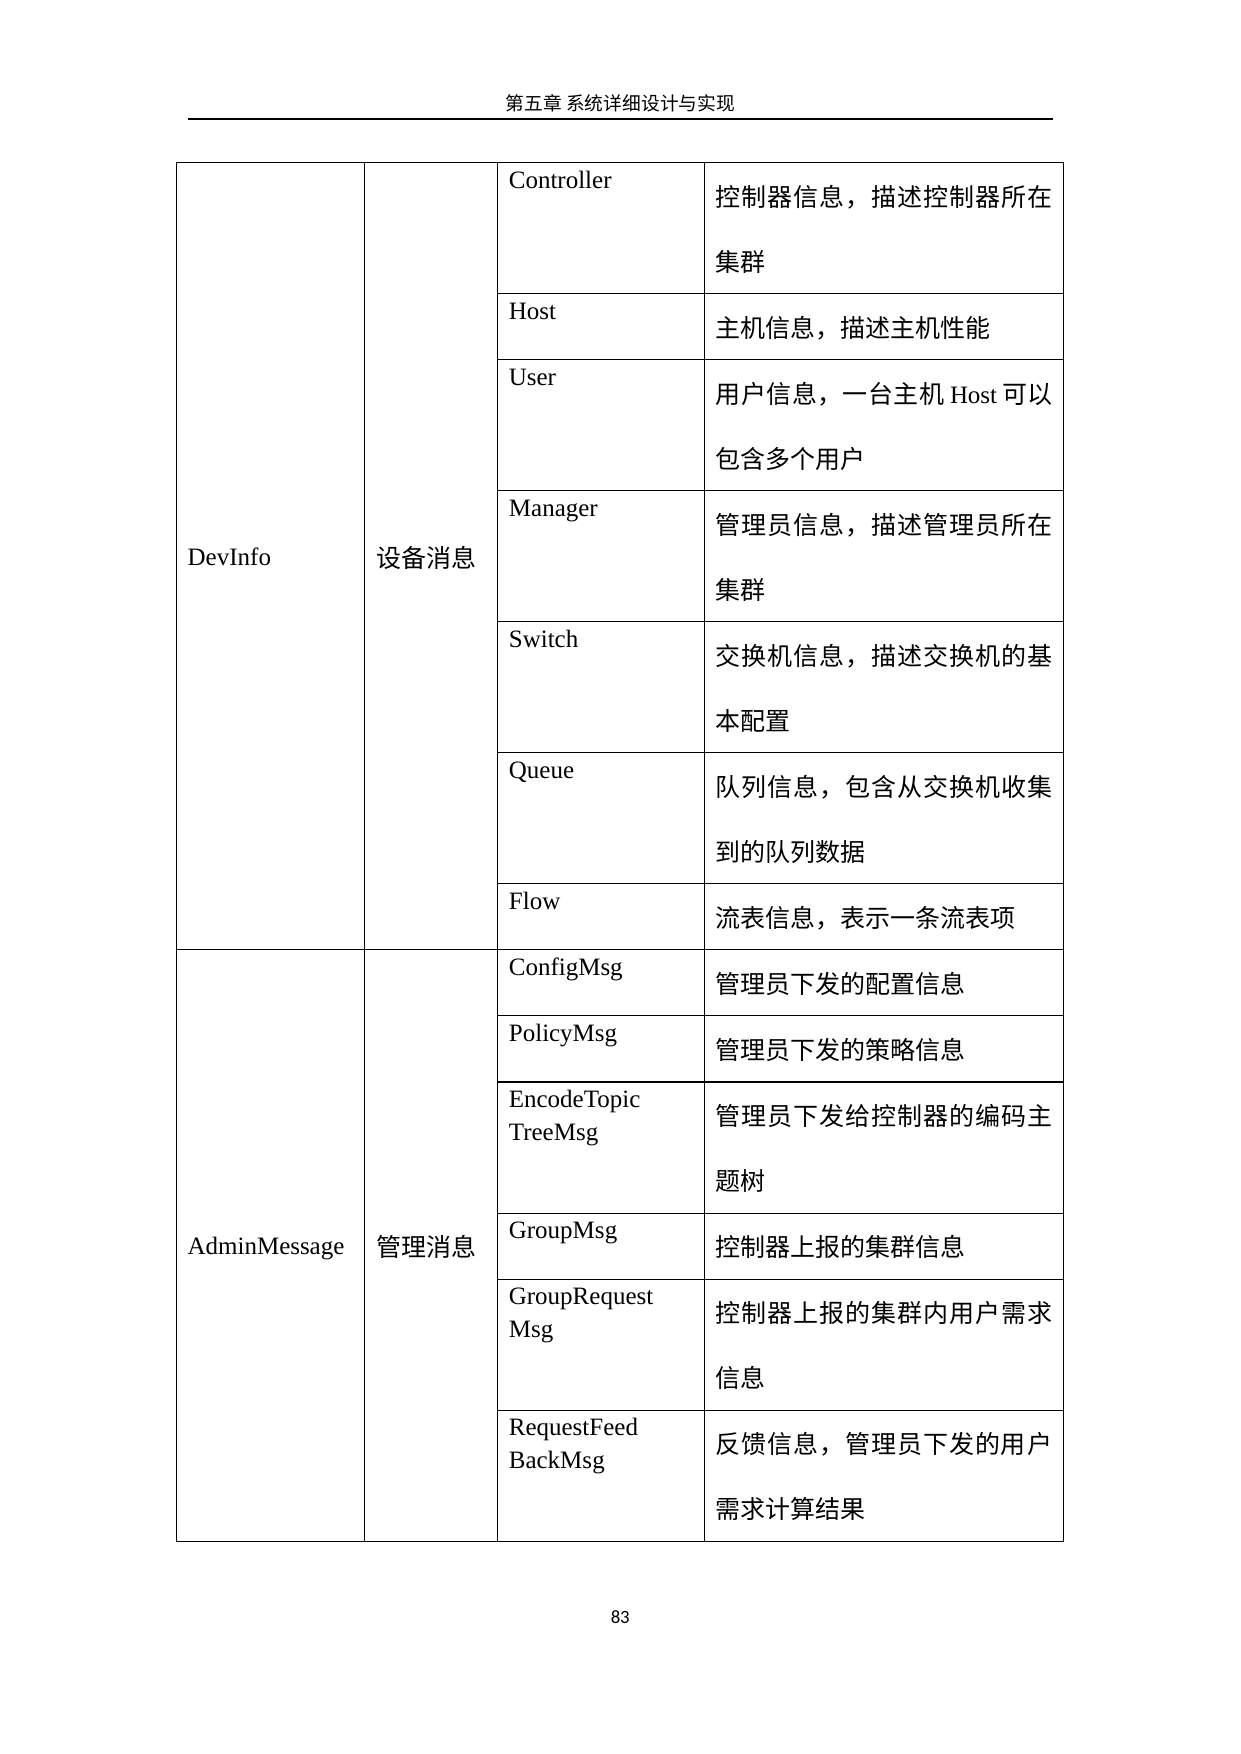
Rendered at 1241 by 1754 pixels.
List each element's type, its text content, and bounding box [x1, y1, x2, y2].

table_cell 控制器上报的集群信息 [705, 1214, 1063, 1278]
table_cell 管理员下发的配置信息 [705, 950, 1063, 1015]
table_cell ConfigMsg [498, 950, 704, 1015]
table_cell 控制器上报的集群内用户需求信息 [705, 1280, 1063, 1409]
table_cell 设备消息 [365, 163, 497, 949]
table_cell PolicyMsg [498, 1016, 704, 1081]
table_cell 控制器信息，描述控制器所在集群 [705, 163, 1063, 293]
table_cell 流表信息，表示一条流表项 [705, 884, 1063, 949]
table_cell GroupMsg [498, 1214, 704, 1278]
table_cell User [498, 360, 704, 490]
table_cell 队列信息，包含从交换机收集到的队列数据 [705, 753, 1063, 883]
table_cell GroupRequest Msg [498, 1280, 704, 1409]
table_cell Manager [498, 491, 704, 621]
table_cell 管理员下发给控制器的编码主题树 [705, 1083, 1063, 1212]
table_cell 管理员下发的策略信息 [705, 1016, 1063, 1081]
table_cell Host [498, 294, 704, 359]
table_cell 交换机信息，描述交换机的基本配置 [705, 622, 1063, 752]
table_cell EncodeTopic TreeMsg [498, 1083, 704, 1212]
table_cell 管理消息 [365, 950, 497, 1541]
table_cell 管理员信息，描述管理员所在集群 [705, 491, 1063, 621]
table_cell Controller [498, 163, 704, 293]
table_cell Flow [498, 884, 704, 949]
table_cell Switch [498, 622, 704, 752]
table_cell RequestFeed BackMsg [498, 1411, 704, 1541]
table_cell AdminMessage [177, 950, 364, 1541]
table_cell 用户信息，一台主机Host可以包含多个用户 [705, 360, 1063, 490]
table_cell DevInfo [177, 163, 364, 949]
table_cell 主机信息，描述主机性能 [705, 294, 1063, 359]
table_cell Queue [498, 753, 704, 883]
table_cell 反馈信息，管理员下发的用户需求计算结果 [705, 1411, 1063, 1541]
